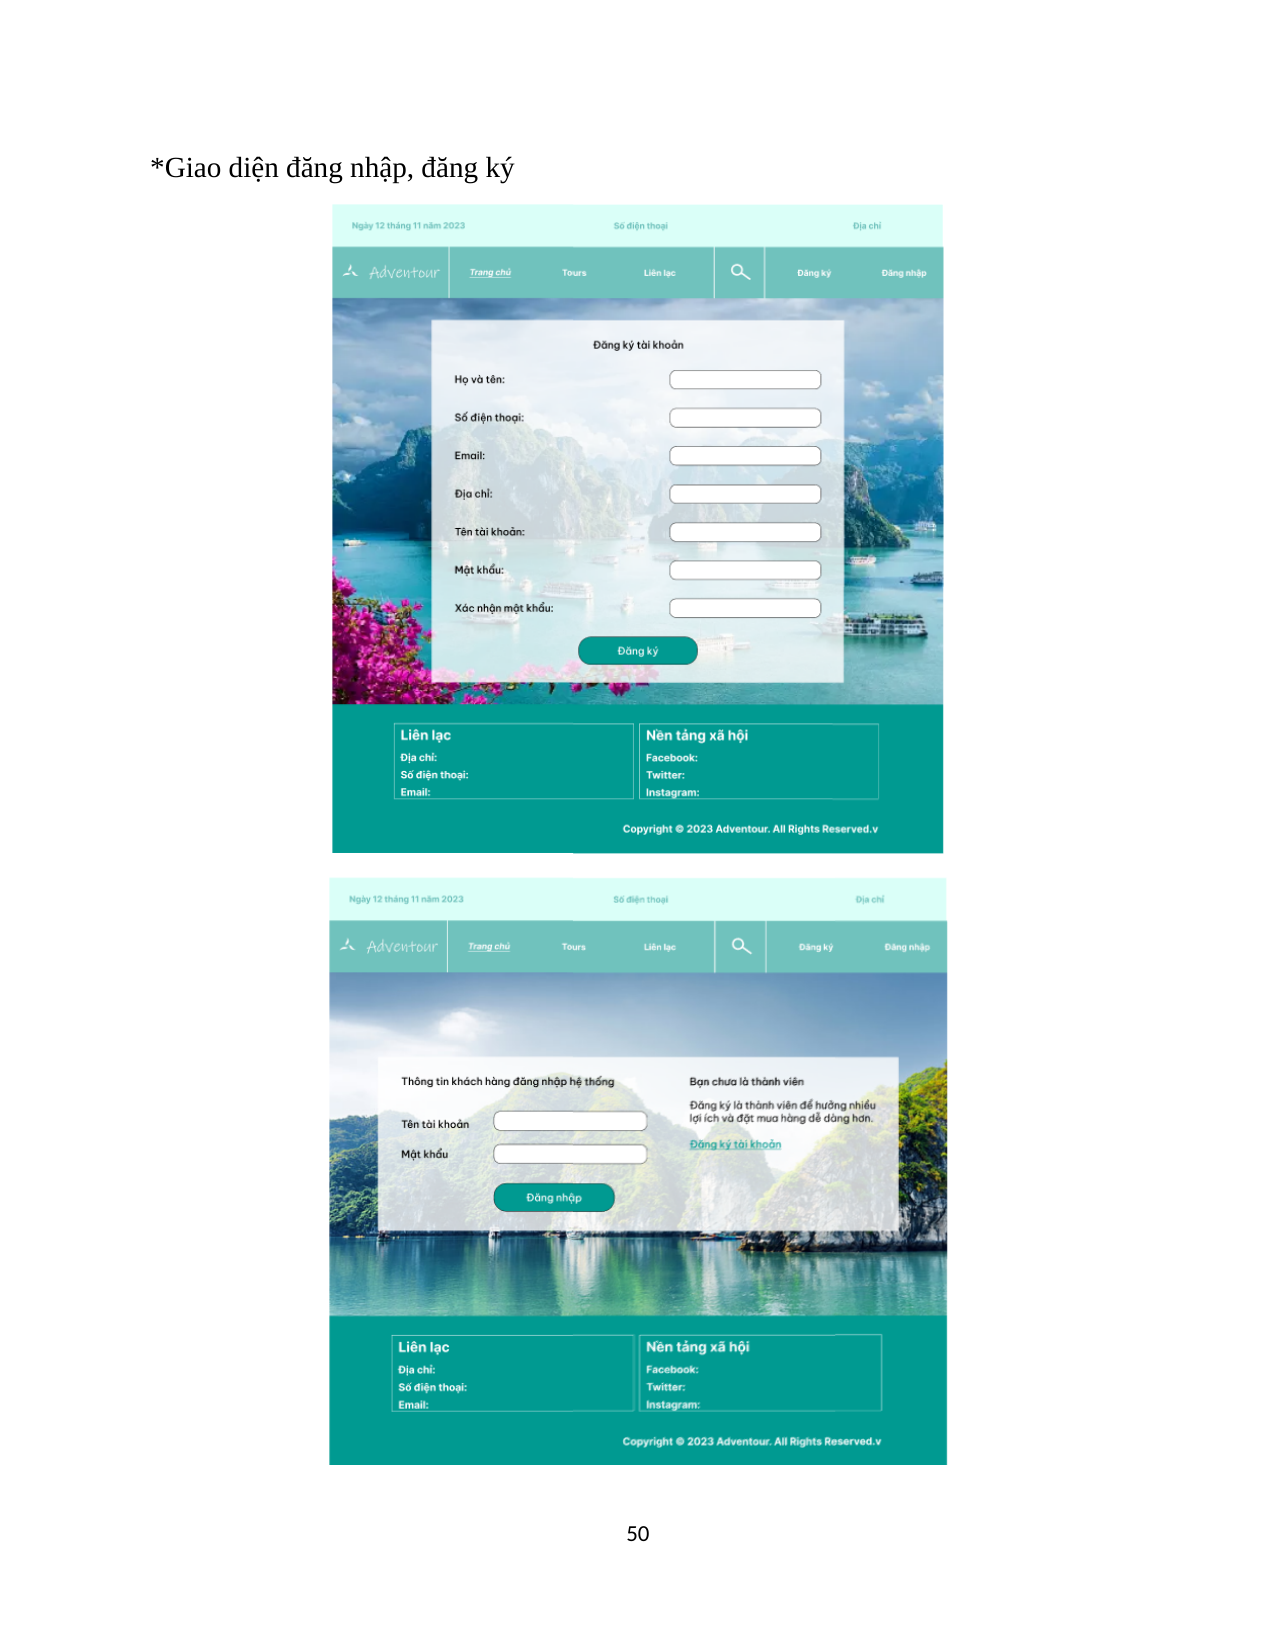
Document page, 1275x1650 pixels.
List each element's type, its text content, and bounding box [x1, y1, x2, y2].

picture [326, 872, 949, 1465]
text *Giao diện đăng nhập, đăng ký [150, 150, 1125, 183]
picture [329, 202, 946, 854]
